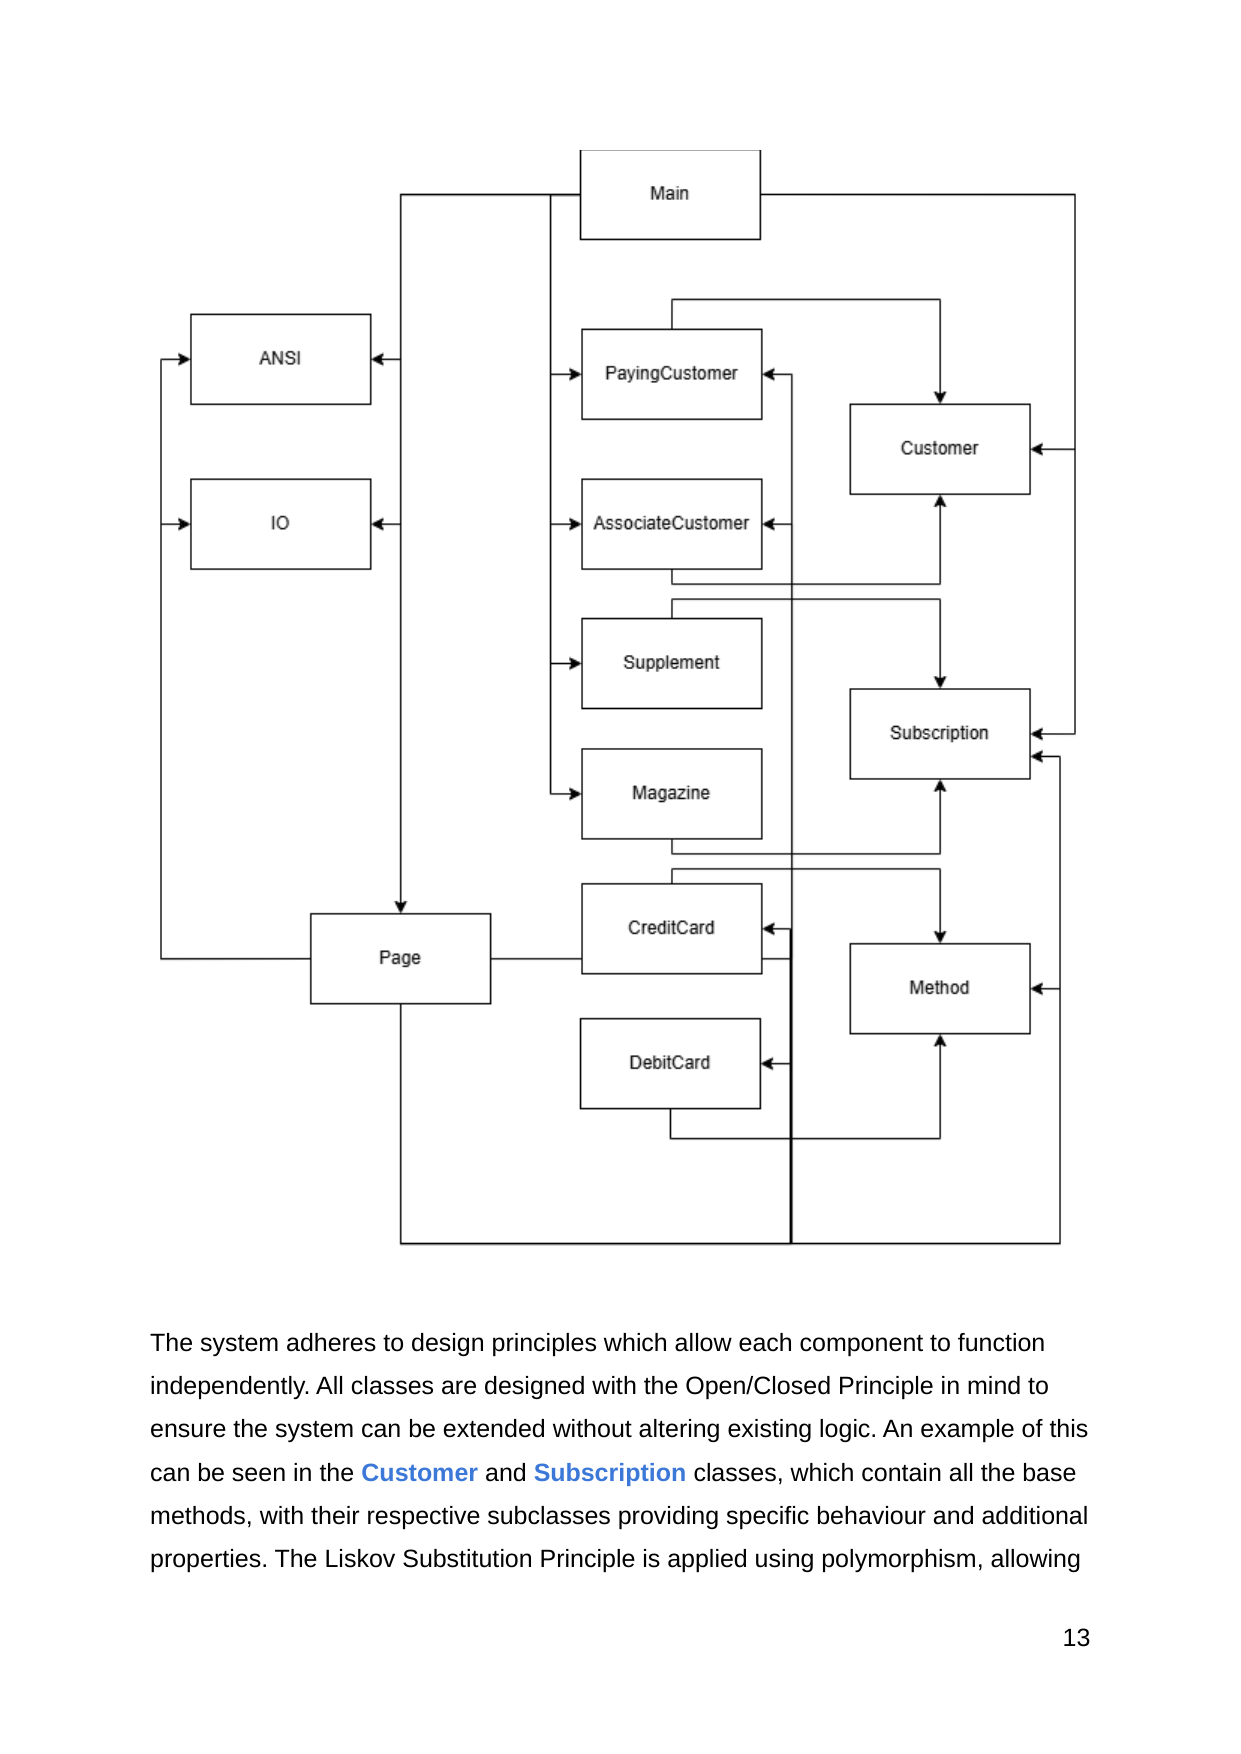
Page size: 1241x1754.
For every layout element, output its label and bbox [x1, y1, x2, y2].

picture [150, 150, 1088, 1258]
text [150, 1328, 1090, 1572]
